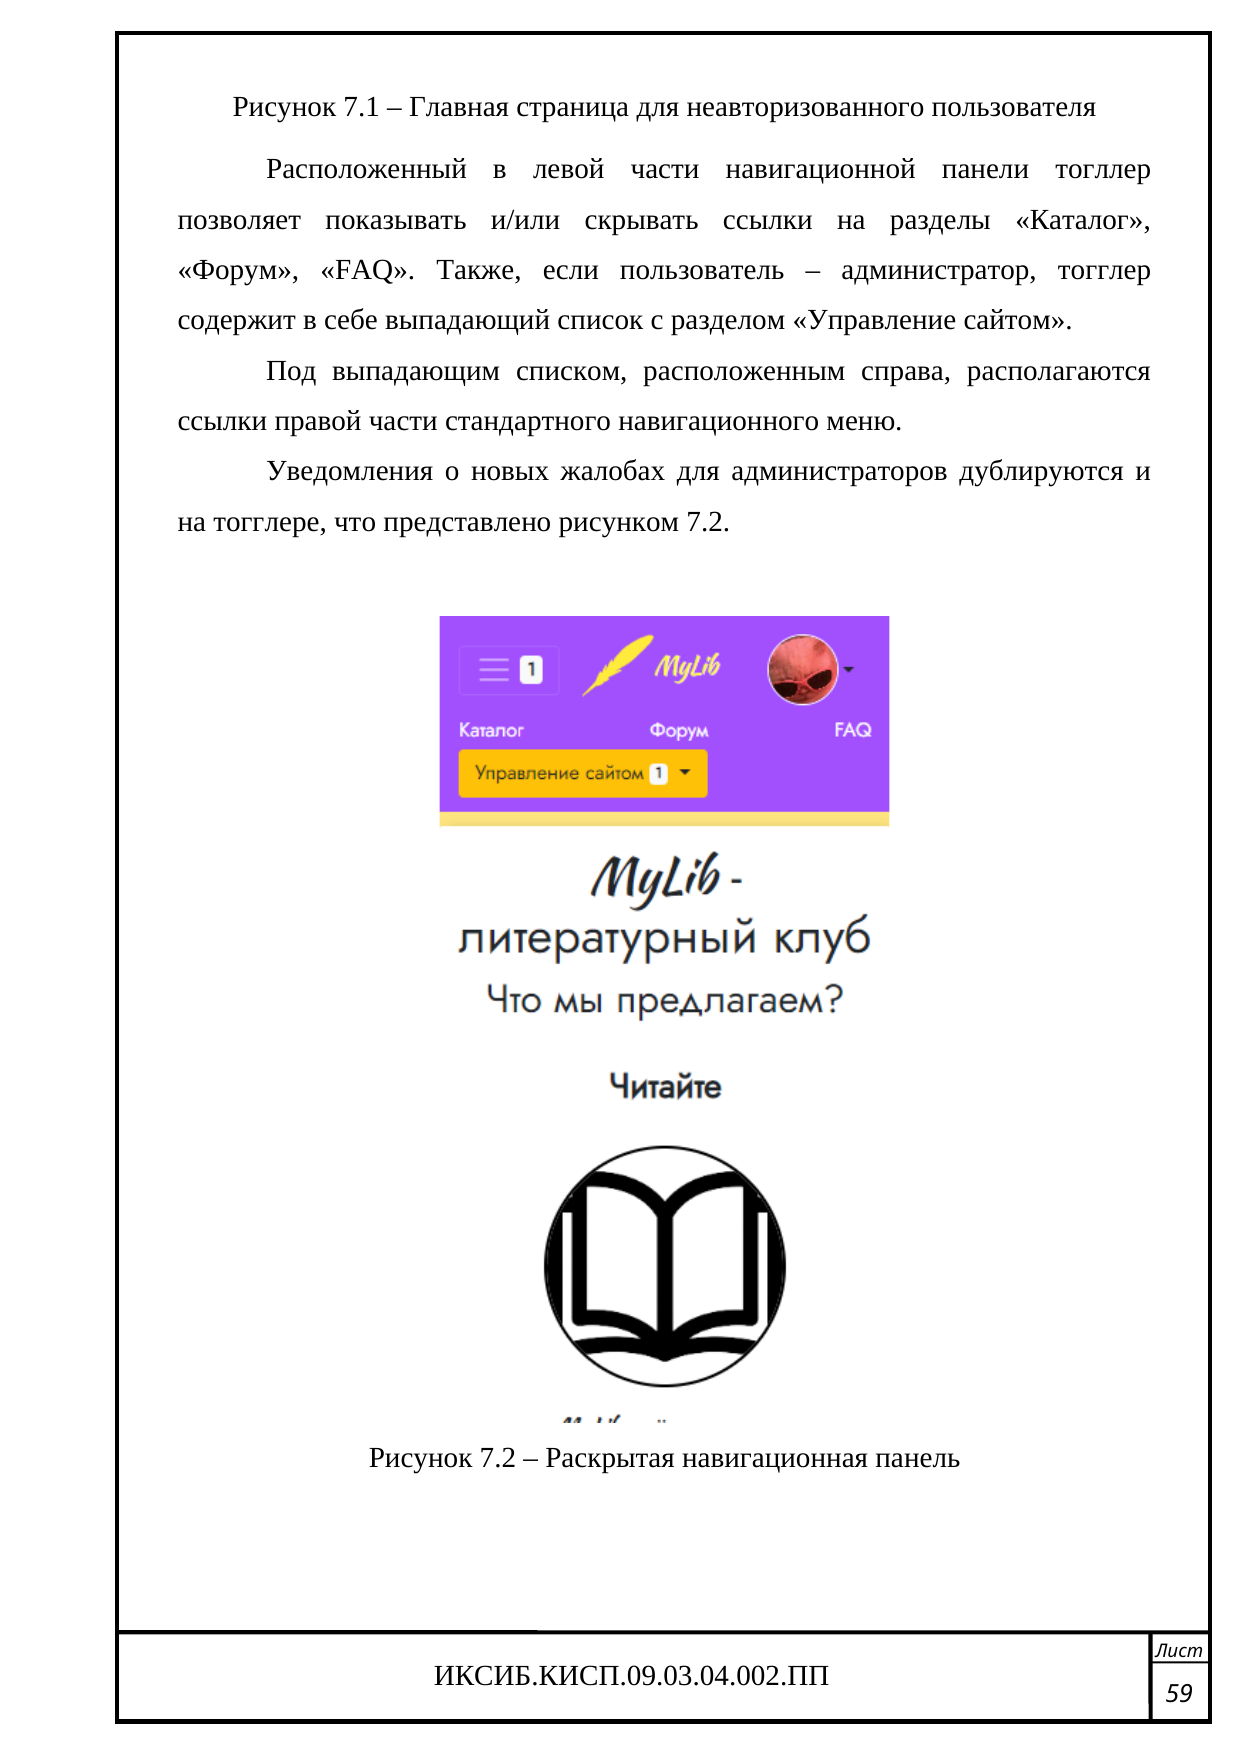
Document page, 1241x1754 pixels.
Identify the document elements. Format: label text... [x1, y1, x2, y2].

text Уведомления о новых жалобах для администраторов дублируются и на тогглере, что представлено рисунком 7.2. [177, 453, 1152, 537]
text Расположенный в левой части навигационной панели тогллер позволяет показывать и/или скрывать ссылки на разделы «Каталог», «Форум», «FAQ». Также, если пользователь – администратор, тогглер содержит в себе выпадающий список с разделом «Управление сайтом». [177, 151, 1152, 336]
picture [439, 616, 890, 1423]
text Под выпадающим списком, расположенным справа, располагаются ссылки правой части стандартного навигационного меню. [177, 353, 1152, 437]
text Рисунок 7.2 – Раскрытая навигационная панель [177, 1440, 1152, 1473]
text Рисунок 7.1 – Главная страница для неавторизованного пользователя [177, 89, 1152, 122]
